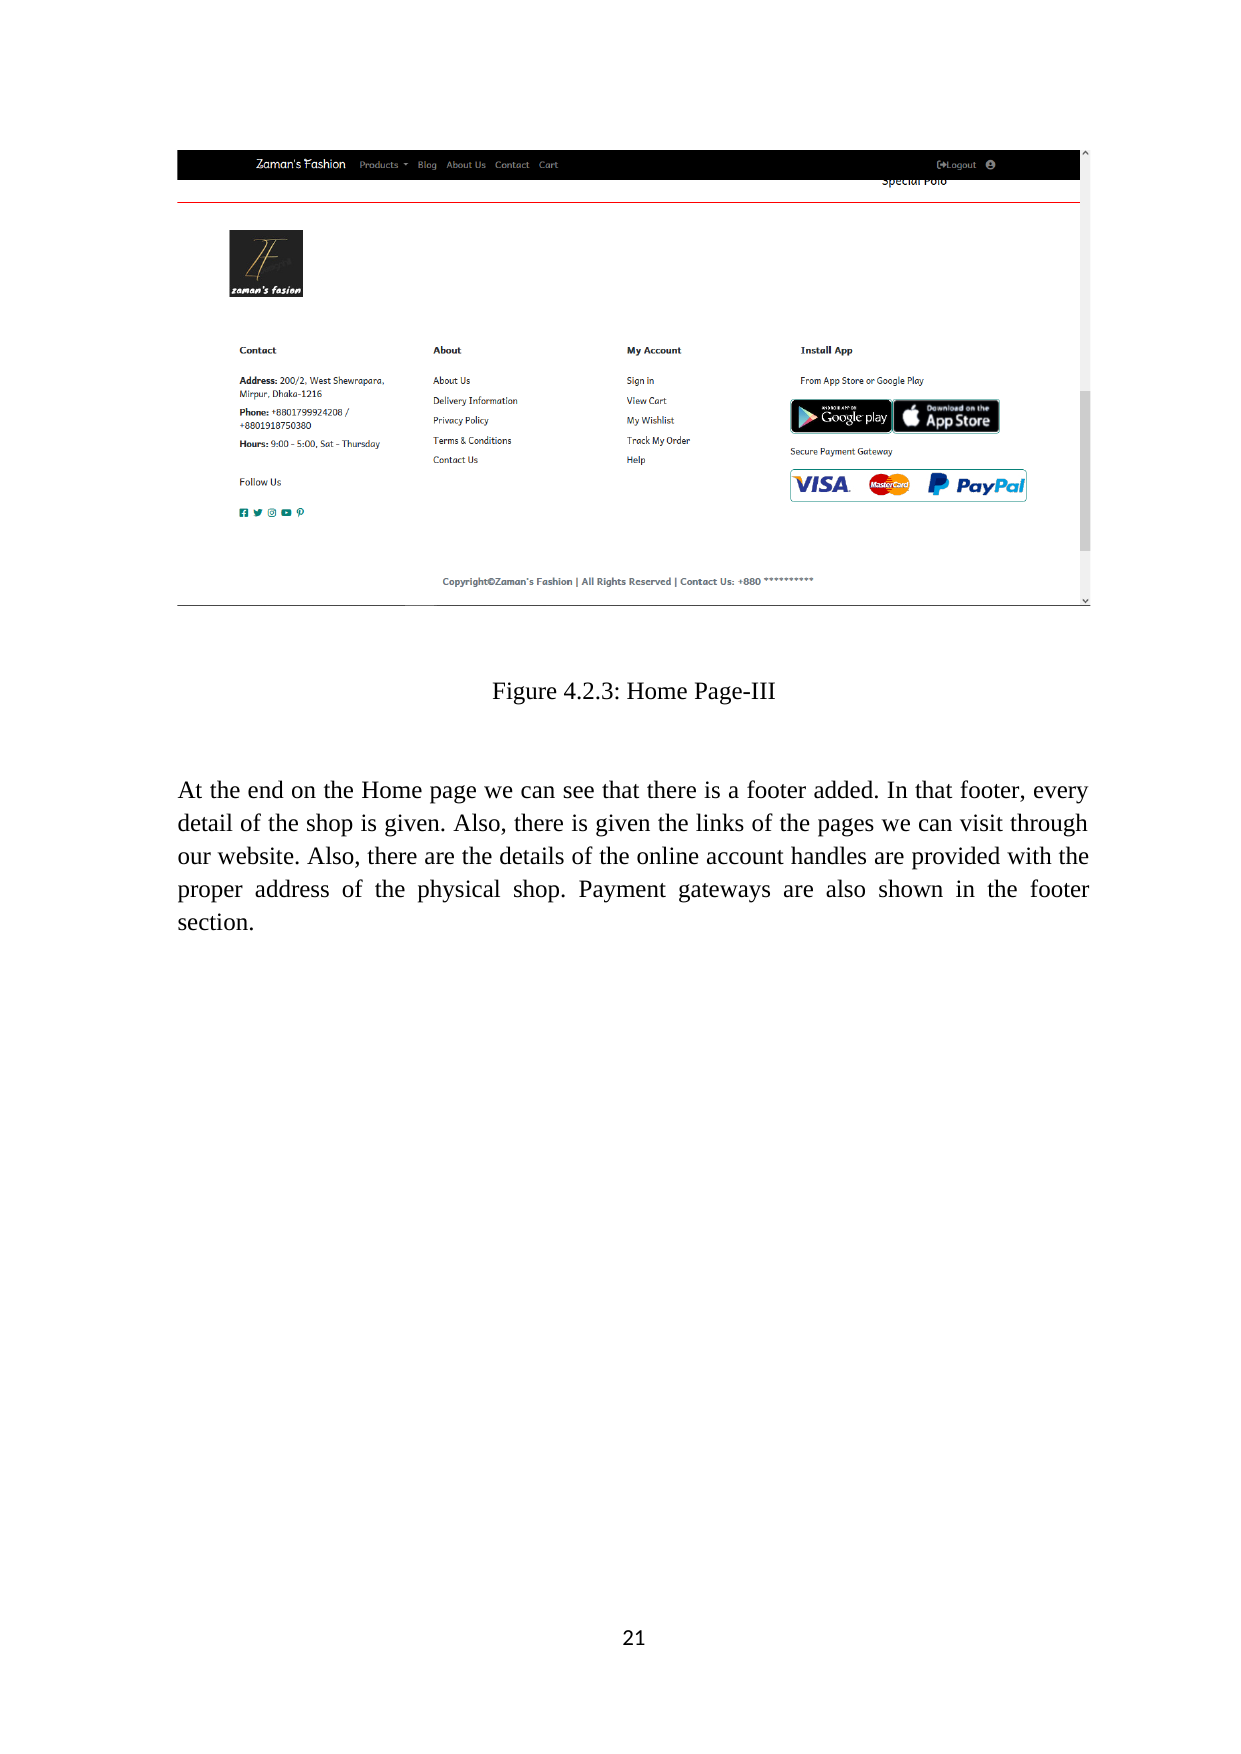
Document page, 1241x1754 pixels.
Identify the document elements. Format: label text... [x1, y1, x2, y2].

picture [177, 150, 1091, 606]
text At the end on the Home page we can see that there is a footer added. In that footer, every detail of the shop is given. Also, there is given the links of the pages we can visit through our website. Also, there are the details of the online account handles are provided with the proper address of the physical shop. Payment gateways are also shown in the footer section. [177, 775, 1090, 936]
text Figure 4.2.3: Home Page-III [177, 676, 1090, 704]
